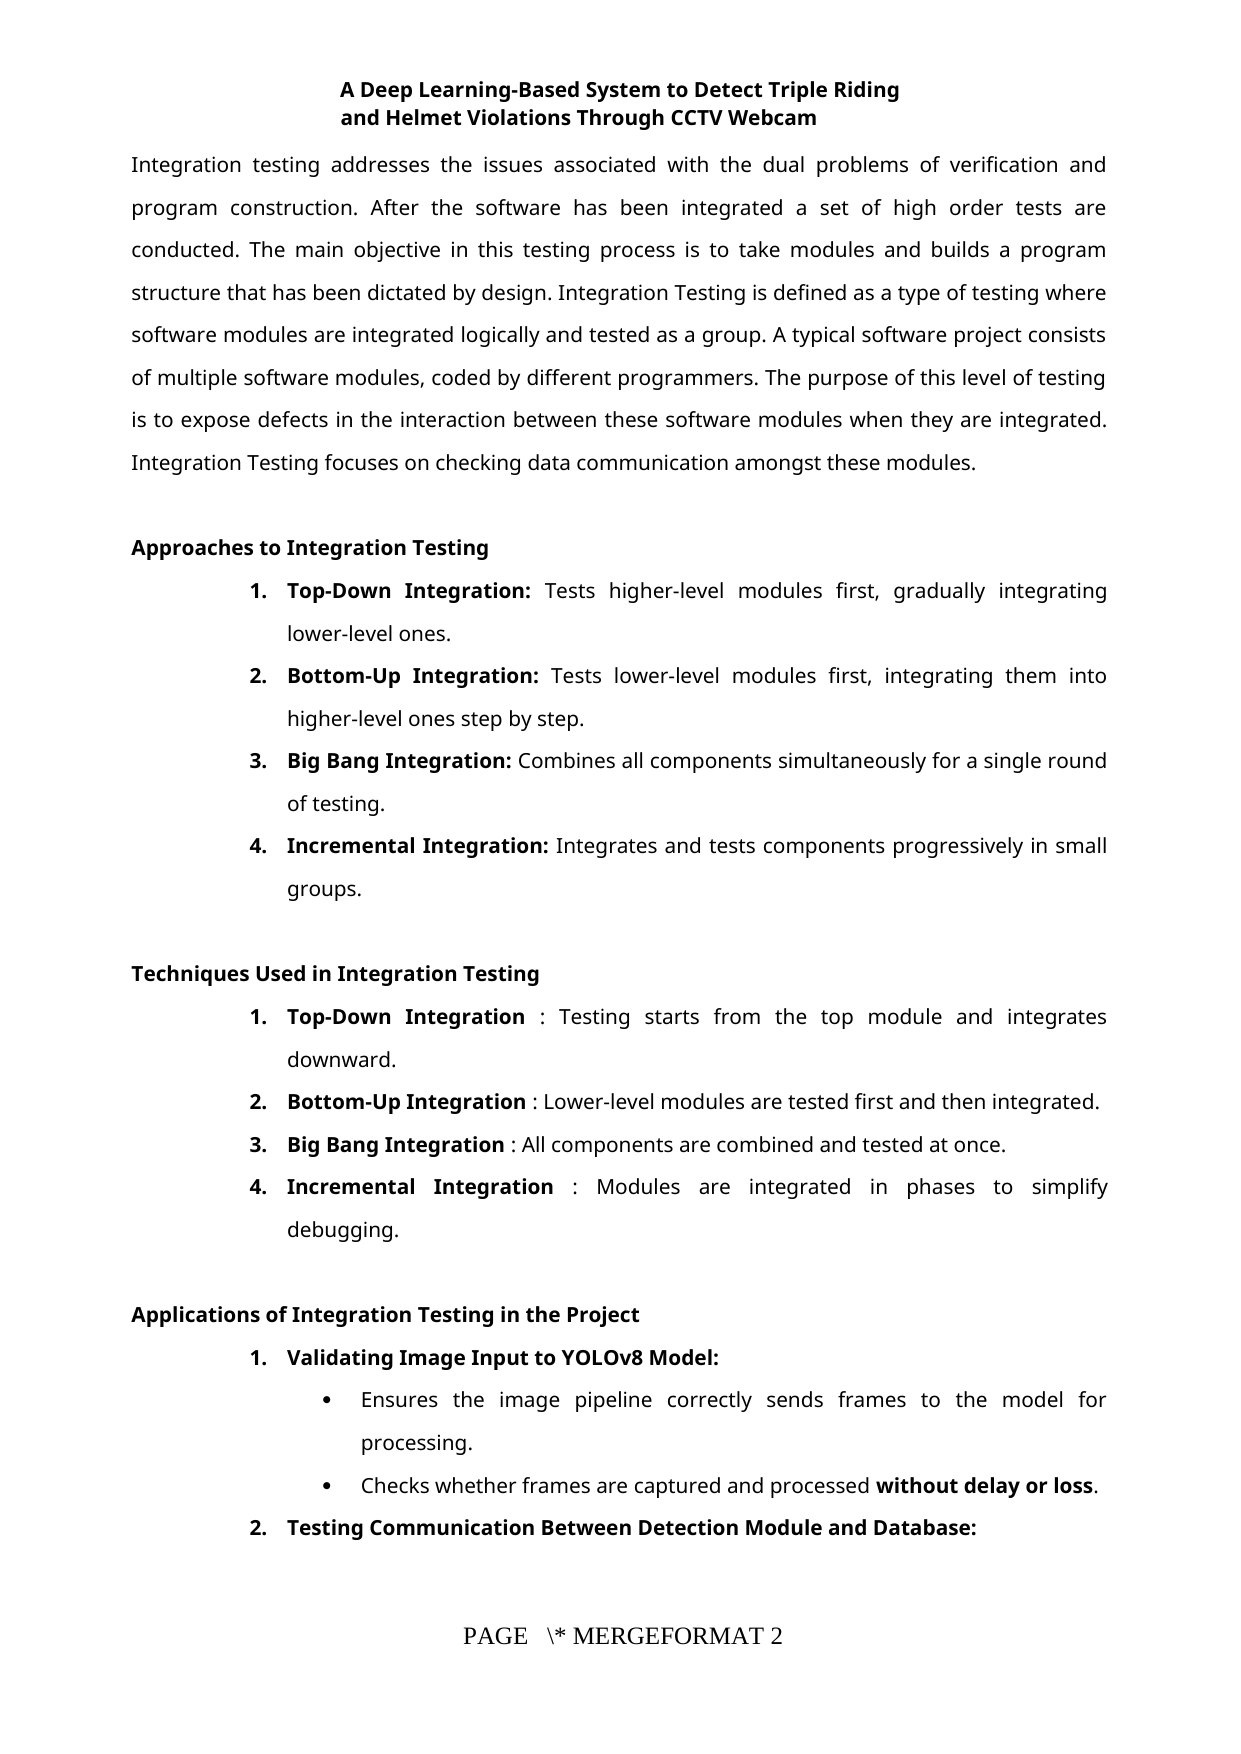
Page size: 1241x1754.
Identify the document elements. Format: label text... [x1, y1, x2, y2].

list Big Bang Integration : All components are combined and tested at once. [249, 1130, 1108, 1158]
list Incremental Integration: Integrates and tests components progressively in small groups. [249, 832, 1108, 903]
list Ensures the image pipeline correctly sends frames to the model for processing. [323, 1386, 1108, 1457]
text Approaches to Integration Testing [131, 533, 1108, 562]
list Checks whether frames are captured and processed without delay or loss. [323, 1471, 1108, 1499]
text Integration testing addresses the issues associated with the dual problems of verification and program construction. After the software has been integrated a set of high order tests are conducted. The main objective in this testing process is to take modules and builds a program structure that has been dictated by design. Integration Testing is defined as a type of testing where software modules are integrated logically and tested as a group. A typical software project consists of multiple software modules, coded by different programmers. The purpose of this level of testing is to expose defects in the interaction between these software modules when they are integrated. Integration Testing focuses on checking data communication amongst these modules. [131, 150, 1108, 477]
list Big Bang Integration: Combines all components simultaneously for a single round of testing. [249, 746, 1108, 817]
text Techniques Used in Integration Testing [131, 959, 1108, 988]
list Top-Down Integration: Tests higher-level modules first, gradually integrating lower-level ones. [249, 576, 1108, 647]
list Validating Image Input to YOLOv8 Model: [249, 1343, 1108, 1371]
list Top-Down Integration : Testing starts from the top module and integrates downward. [249, 1002, 1108, 1073]
list Bottom-Up Integration : Lower-level modules are tested first and then integrated. [249, 1087, 1108, 1116]
text Applications of Integration Testing in the Project [131, 1300, 1108, 1329]
list Incremental Integration : Modules are integrated in phases to simplify debugging. [249, 1172, 1108, 1243]
list Testing Communication Between Detection Module and Database: [249, 1513, 1108, 1542]
list Bottom-Up Integration: Tests lower-level modules first, integrating them into higher-level ones step by step. [249, 661, 1108, 732]
